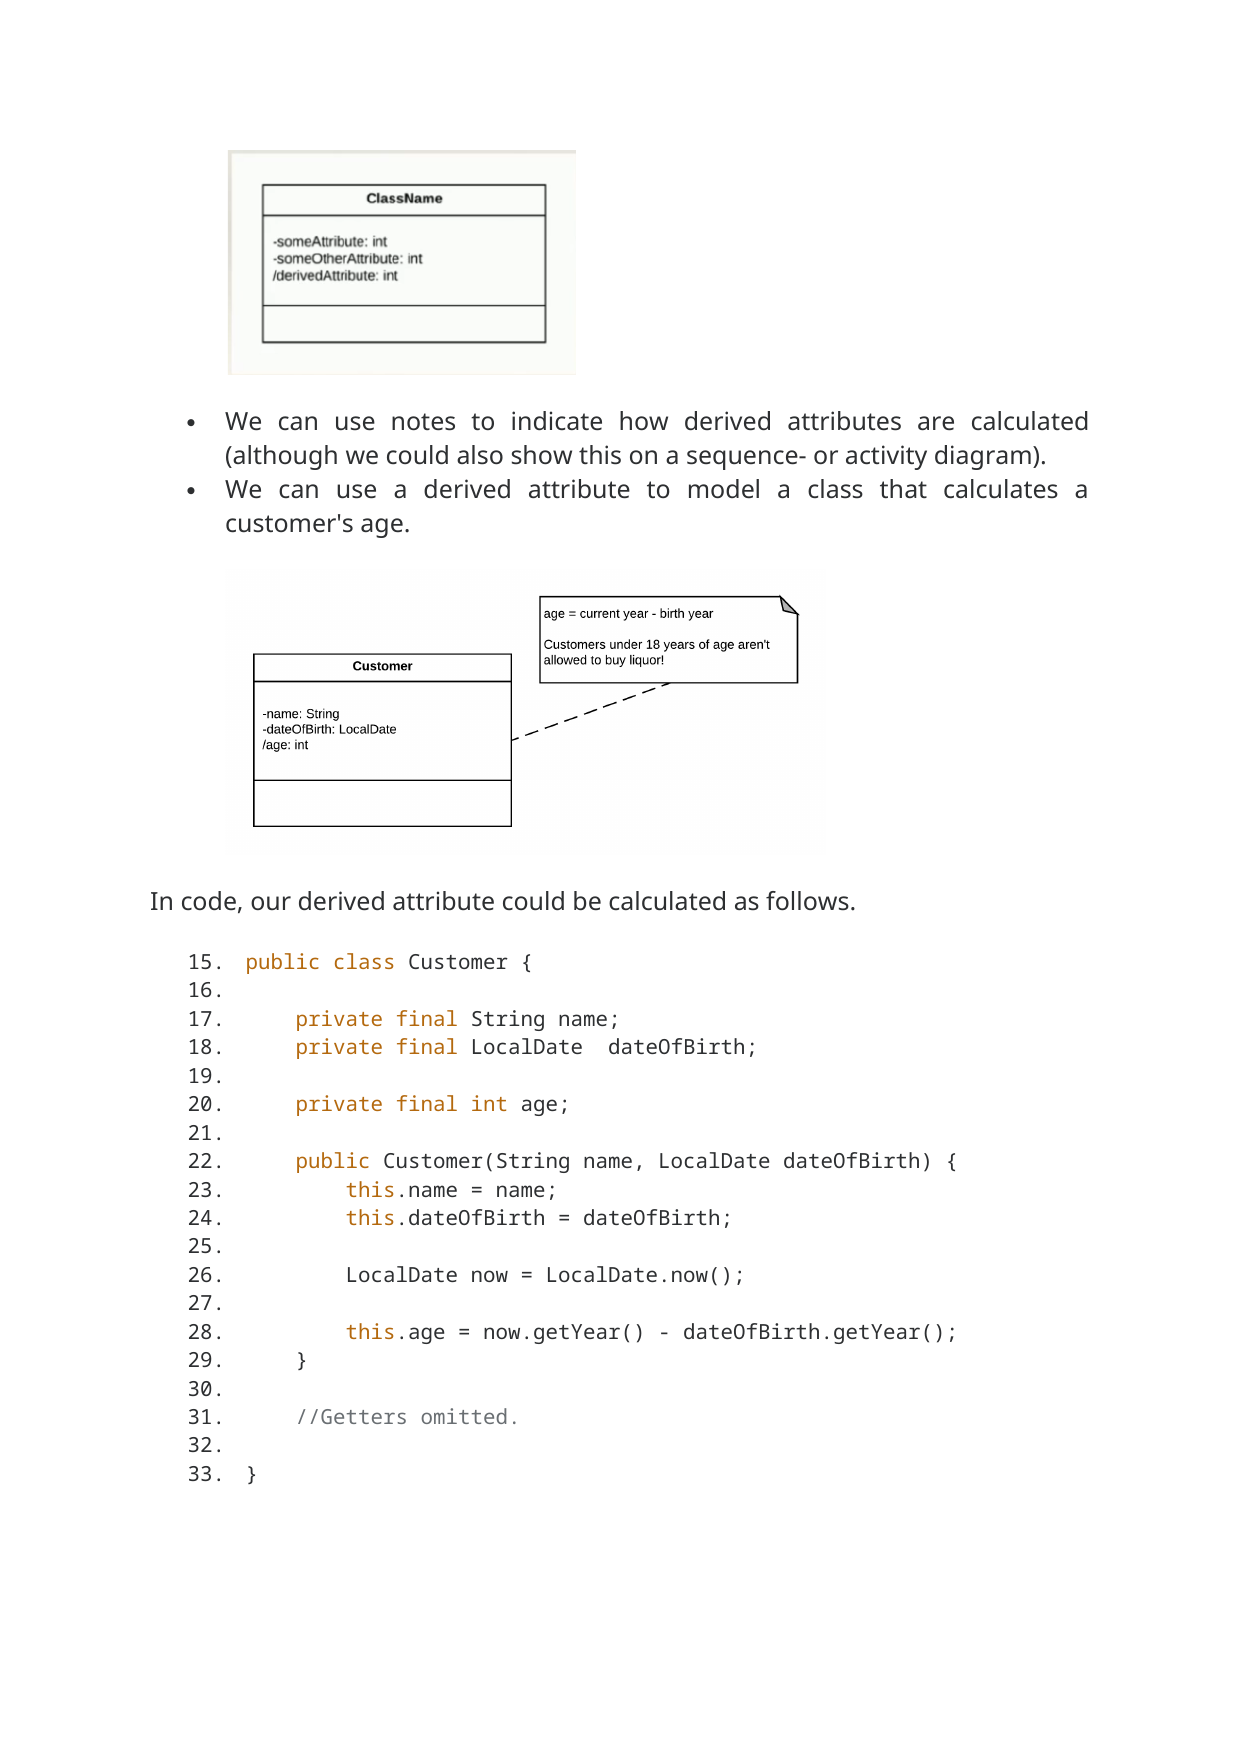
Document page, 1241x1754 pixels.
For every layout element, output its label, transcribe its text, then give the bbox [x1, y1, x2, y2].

list public class Customer { [187, 947, 1090, 976]
list public Customer(String name, LocalDate dateOfBirth) { [187, 1146, 1090, 1175]
list } [187, 1459, 1090, 1487]
list this.age = now.getYear() - dateOfBirth.getYear(); [187, 1317, 1090, 1345]
picture [227, 150, 576, 375]
picture [225, 569, 826, 855]
list LocalDate now = LocalDate.now(); [187, 1260, 1090, 1288]
list private final int age; [187, 1089, 1090, 1118]
list } [187, 1345, 1090, 1374]
list We can use notes to indicate how derived attributes are calculated (although we could also show this on a sequence- or activity diagram). [187, 404, 1090, 472]
list //Getters omitted. [187, 1402, 1090, 1431]
list this.name = name; [187, 1175, 1090, 1203]
list We can use a derived attribute to model a class that calculates a customer's age. [187, 472, 1090, 540]
list private final LocalDate dateOfBirth; [187, 1032, 1090, 1061]
text In code, our derived attribute could be calculated as follows. [150, 884, 1090, 918]
list private final String name; [187, 1004, 1090, 1032]
list this.dateOfBirth = dateOfBirth; [187, 1203, 1090, 1232]
